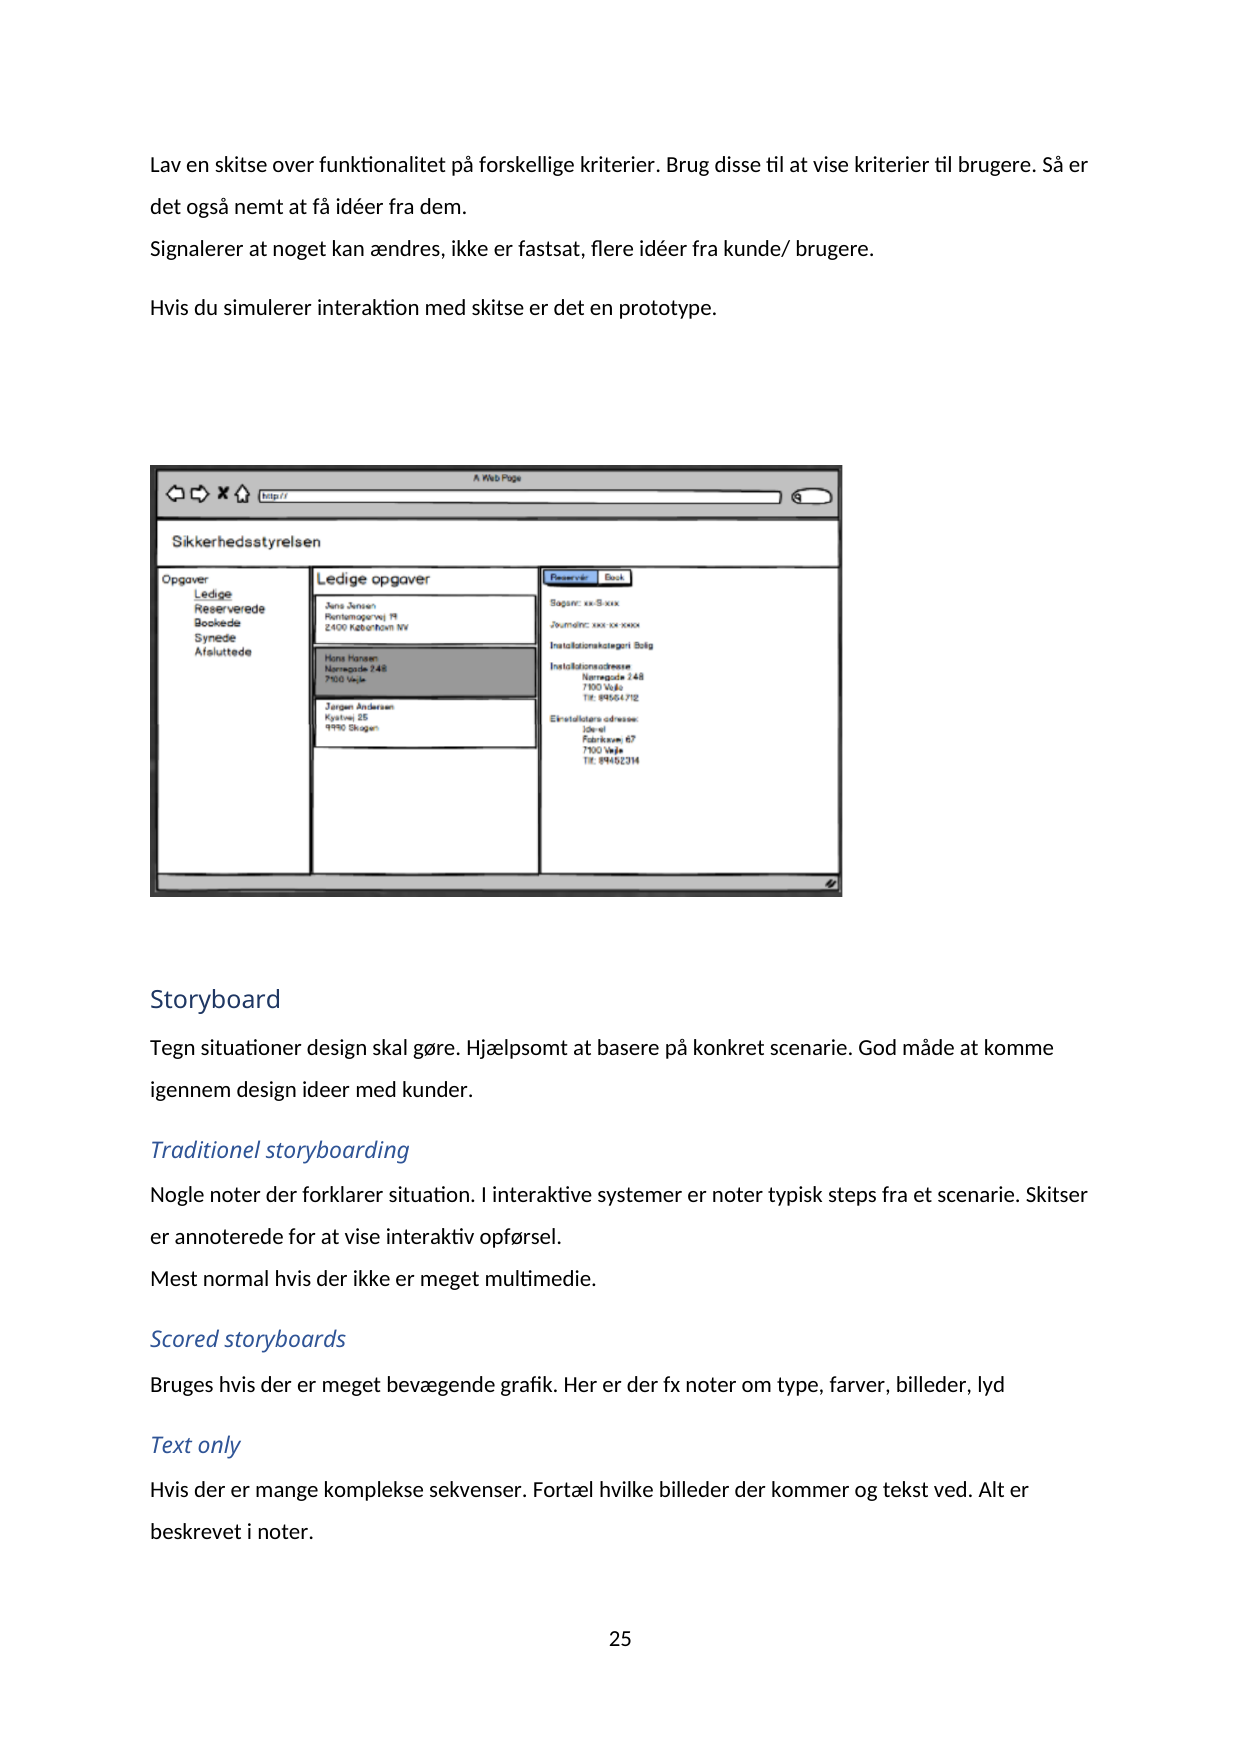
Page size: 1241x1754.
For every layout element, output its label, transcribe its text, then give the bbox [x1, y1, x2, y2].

text Nogle noter der forklarer situation. I interaktive systemer er noter typisk steps fra et scenarie. Skitser er annoterede for at vise interaktiv opførsel. Mest normal hvis der ikke er meget multimedie. [150, 1181, 1090, 1292]
text Hvis du simulerer interaktion med skitse er det en prototype. [150, 293, 1090, 321]
subtitle Traditionel storyboarding [150, 1134, 1090, 1165]
picture [150, 465, 843, 897]
subtitle Storyboard [150, 982, 1090, 1016]
subtitle Scored storyboards [150, 1323, 1090, 1354]
text Tegn situationer design skal gøre. Hjælpsomt at basere på konkret scenarie. God måde at komme igennem design ideer med kunder. [150, 1033, 1090, 1103]
text Bruges hvis der er meget bevægende grafik. Her er der fx noter om type, farver, billeder, lyd [150, 1370, 1090, 1398]
text Hvis der er mange komplekse sekvenser. Fortæl hvilke billeder der kommer og tekst ved. Alt er beskrevet i noter. [150, 1476, 1090, 1546]
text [150, 150, 1090, 262]
subtitle Text only [150, 1429, 1090, 1460]
